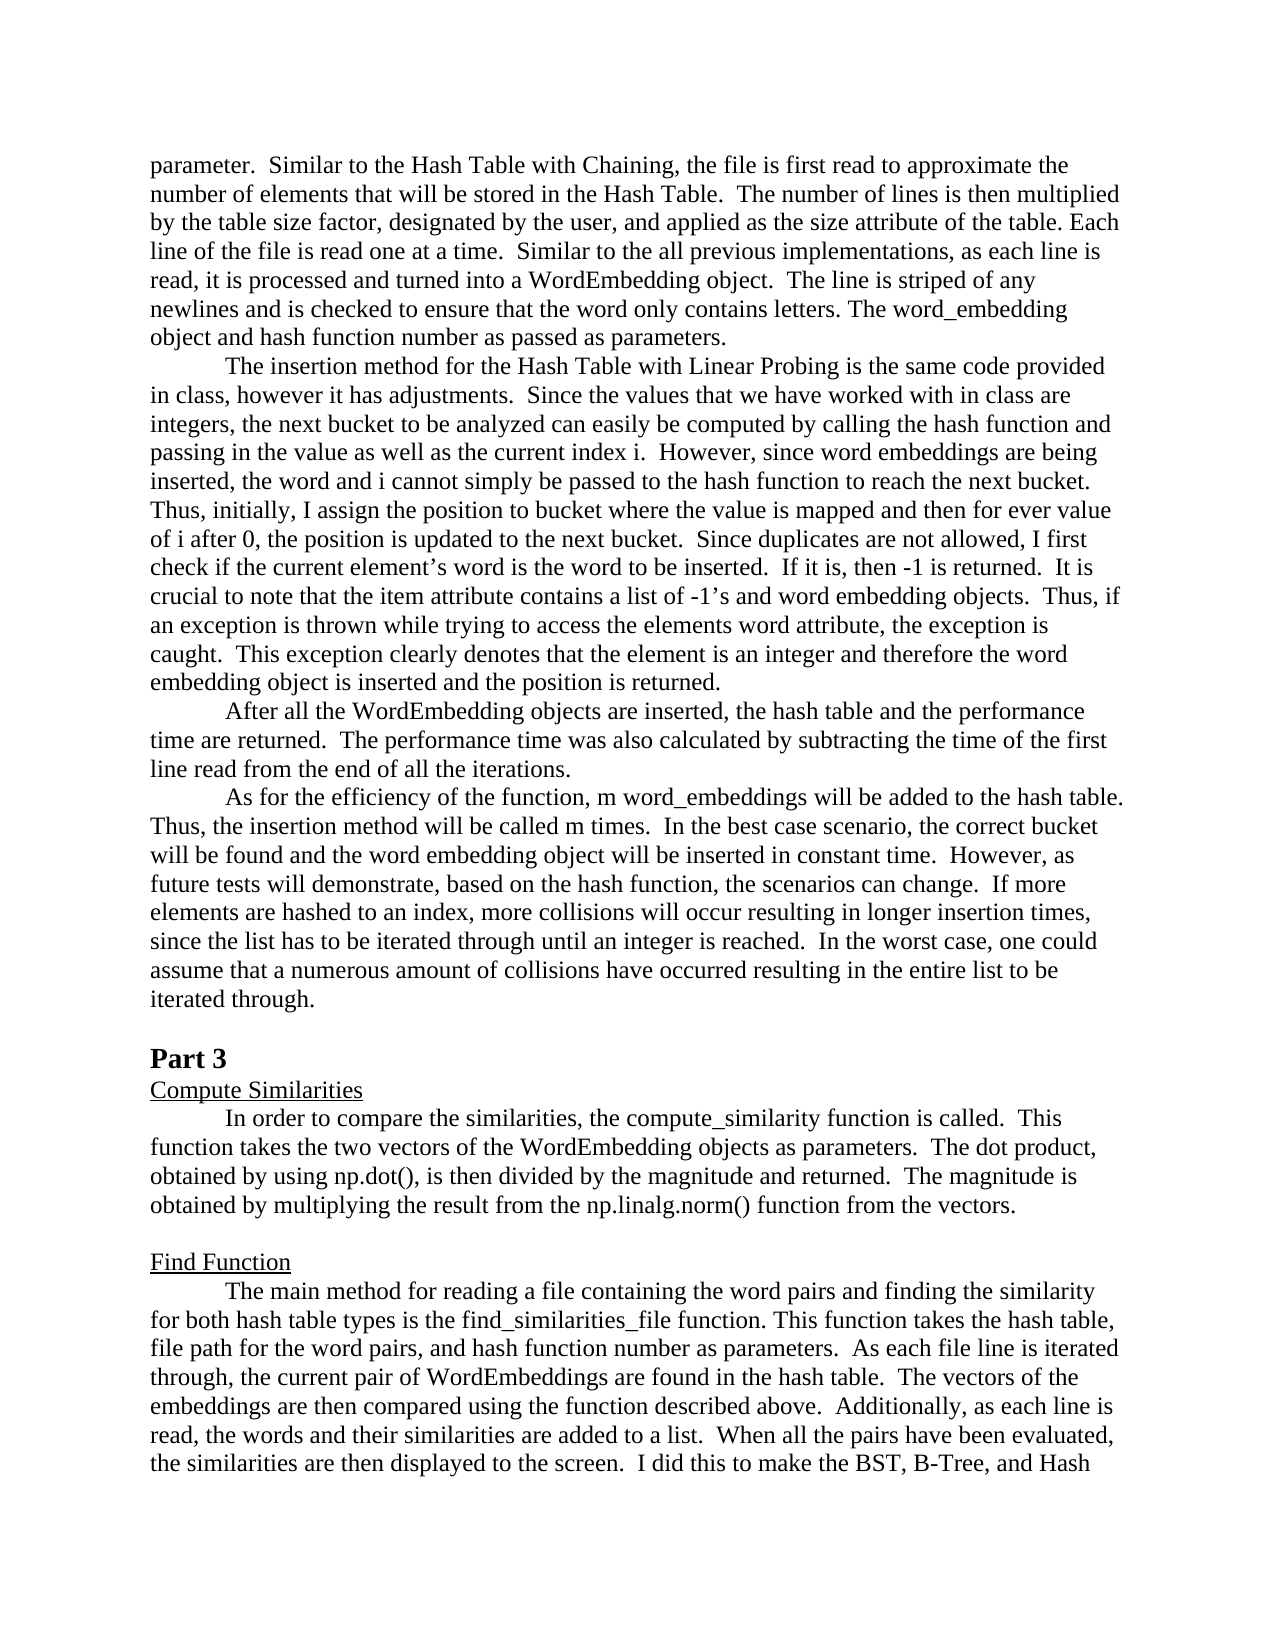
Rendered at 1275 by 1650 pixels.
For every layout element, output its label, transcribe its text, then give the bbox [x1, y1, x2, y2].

text After all the WordEmbedding objects are inserted, the hash table and the performance time are returned. The performance time was also calculated by subtracting the time of the first line read from the end of all the iterations. [150, 696, 1125, 782]
text Compute Similarities [150, 1075, 1125, 1103]
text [150, 150, 1125, 351]
text Find Function [150, 1247, 1125, 1276]
text The insertion method for the Hash Table with Linear Probing is the same code provided in class, however it has adjustments. Since the values that we have worked with in class are integers, the next bucket to be analyzed can easily be computed by calling the hash function and passing in the value as well as the current index i. However, since word embeddings are being inserted, the word and i cannot simply be passed to the hash function to reach the next bucket. Thus, initially, I assign the position to bucket where the value is mapped and then for ever value of i after 0, the position is updated to the next bucket. Since duplicates are not allowed, I first check if the current element’s word is the word to be inserted. If it is, then -1 is returned. It is crucial to note that the item attribute contains a list of -1’s and word embedding objects. Thus, if an exception is thrown while trying to access the elements word attribute, the exception is caught. This exception clearly denotes that the element is an integer and therefore the word embedding object is inserted and the position is returned. [150, 351, 1125, 696]
text As for the efficiency of the function, m word_embeddings will be added to the hash table. Thus, the insertion method will be called m times. In the best case scenario, the correct bucket will be found and the word embedding object will be inserted in constant time. However, as future tests will demonstrate, based on the hash function, the scenarios can change. If more elements are hashed to an index, more collisions will occur resulting in longer insertion times, since the list has to be iterated through until an integer is reached. In the worst case, one could assume that a numerous amount of collisions have occurred resulting in the entire list to be iterated through. [150, 782, 1125, 1012]
text Part 3 [150, 1041, 1125, 1075]
text In order to compare the similarities, the compute_similarity function is called. This function takes the two vectors of the WordEmbedding objects as parameters. The dot product, obtained by using np.dot(), is then divided by the magnitude and returned. The magnitude is obtained by multiplying the result from the np.linalg.norm() function from the vectors. [150, 1103, 1125, 1218]
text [150, 1276, 1125, 1477]
